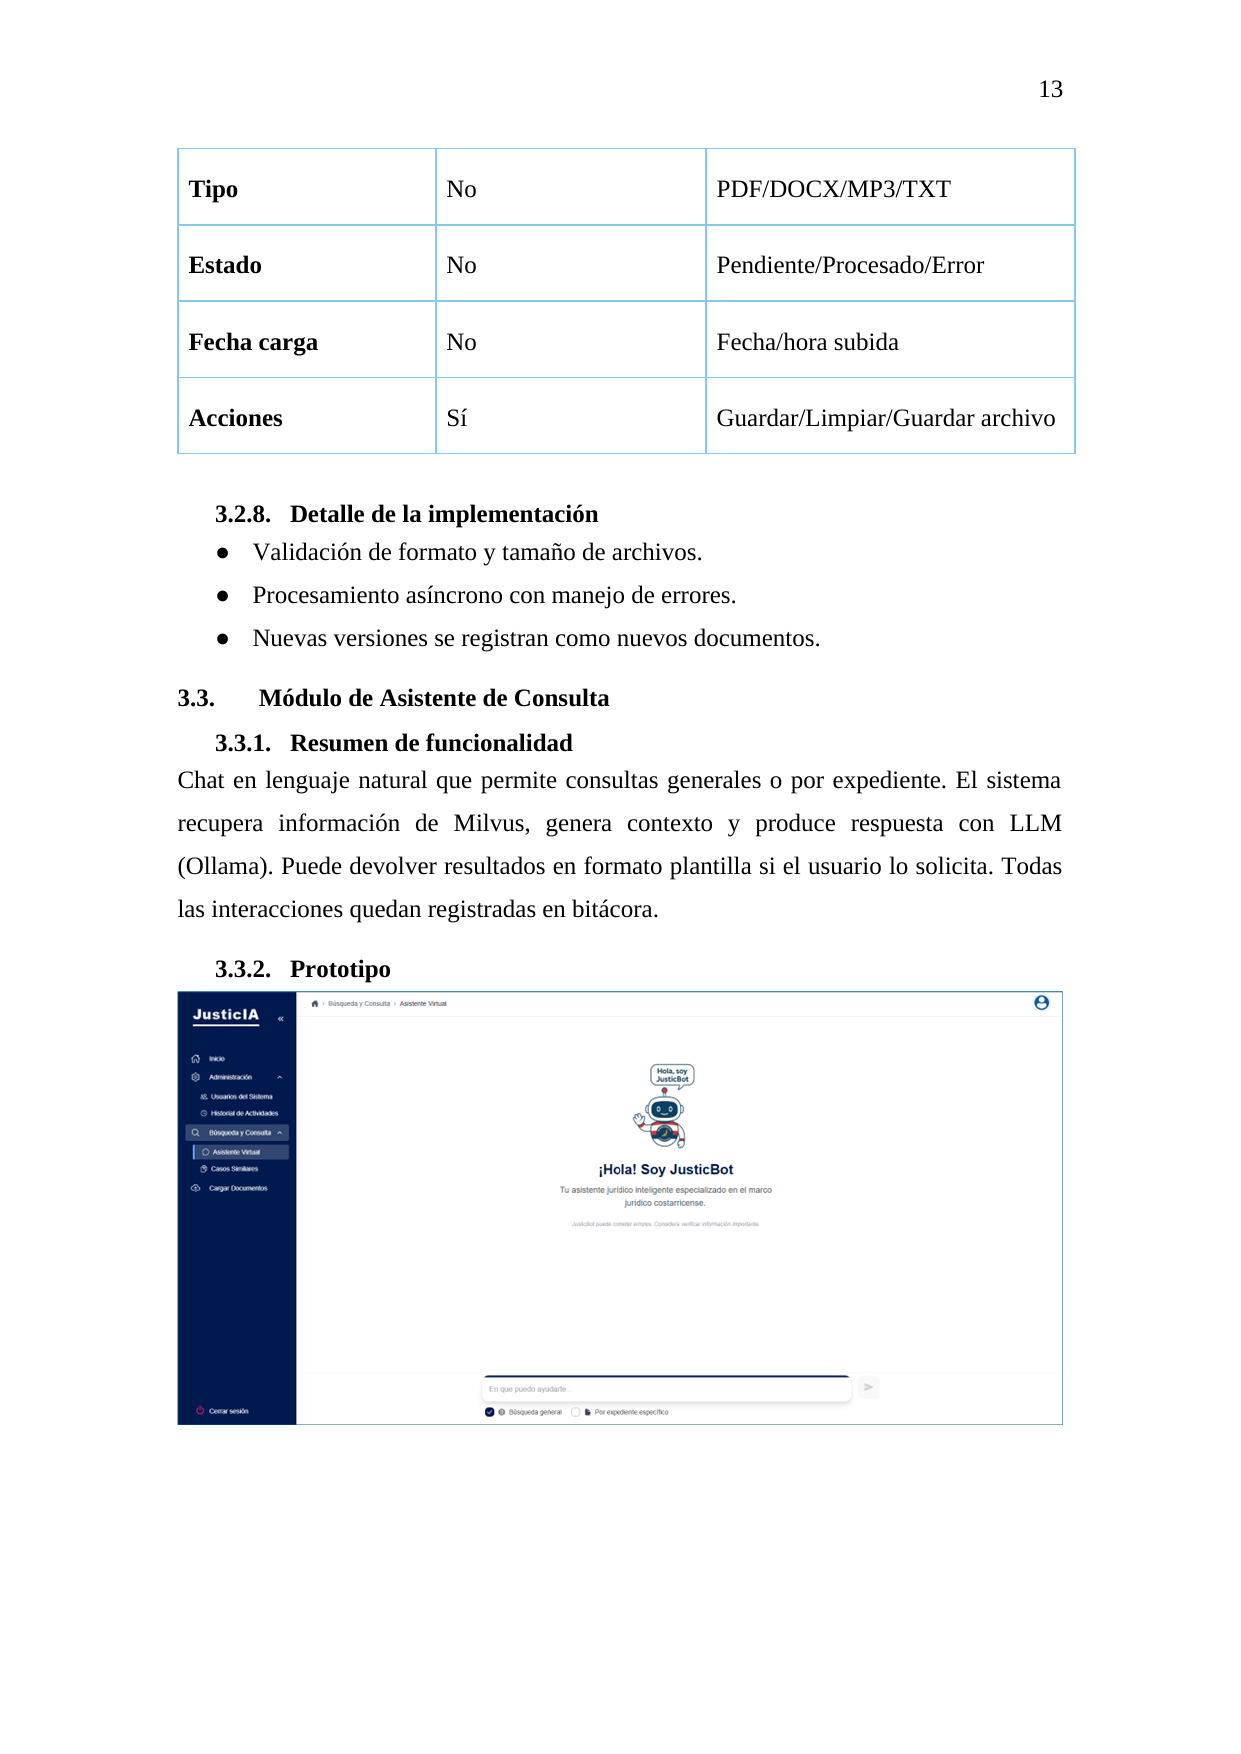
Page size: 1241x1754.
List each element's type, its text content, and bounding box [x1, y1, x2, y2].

subtitle Resumen de funcionalidad [215, 728, 1063, 757]
subtitle Detalle de la implementación [215, 499, 1063, 528]
list Nuevas versiones se registran como nuevos documentos. [215, 623, 1063, 652]
table_cell Sí [437, 378, 705, 453]
picture [177, 991, 1063, 1425]
table_cell No [437, 149, 705, 224]
list Validación de formato y tamaño de archivos. [215, 537, 1063, 565]
table_cell Guardar/Limpiar/Guardar archivo [707, 378, 1074, 453]
table_cell Fecha/hora subida [707, 302, 1074, 376]
table_cell Fecha carga [179, 302, 435, 376]
list Procesamiento asíncrono con manejo de errores. [215, 580, 1063, 608]
table_cell Tipo [179, 149, 435, 224]
table_cell Estado [179, 226, 435, 300]
table_cell No [437, 302, 705, 376]
subtitle Prototipo [215, 954, 1063, 983]
table_cell Acciones [179, 378, 435, 453]
text Chat en lenguaje natural que permite consultas generales o por expediente. El sistema recupera información de Milvus, genera contexto y produce respuesta con LLM (Ollama). Puede devolver resultados en formato plantilla si el usuario lo solicita. Todas las interacciones quedan registradas en bitácora. [177, 765, 1063, 923]
table_cell No [437, 226, 705, 300]
subtitle Módulo de Asistente de Consulta [177, 683, 1063, 711]
table_cell Pendiente/Procesado/Error [707, 226, 1074, 300]
table_cell PDF/DOCX/MP3/TXT [707, 149, 1074, 224]
